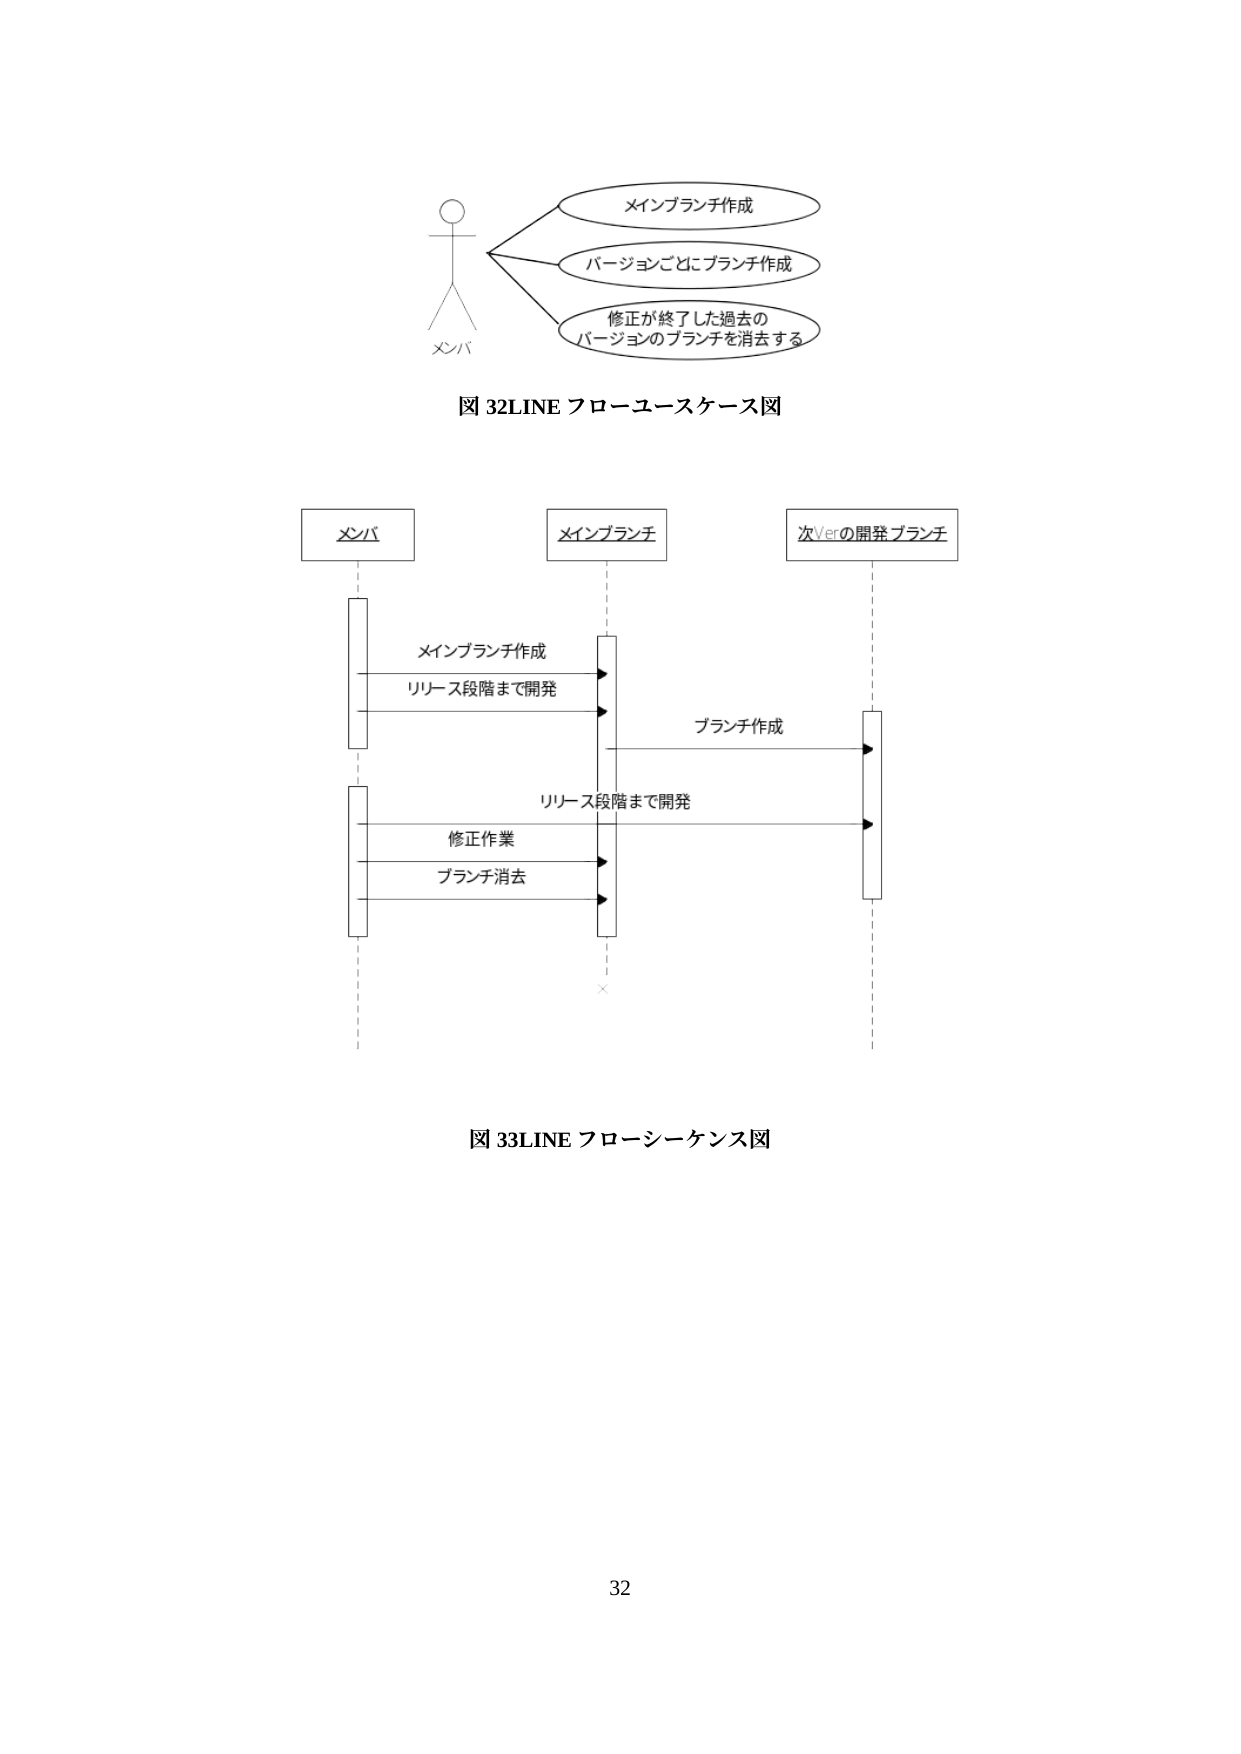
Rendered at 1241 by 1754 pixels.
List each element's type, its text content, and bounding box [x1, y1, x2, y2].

text 図 33LINEフローシーケンス図 [148, 1120, 1092, 1155]
text 図 32LINEフローユースケース図 [148, 387, 1092, 422]
